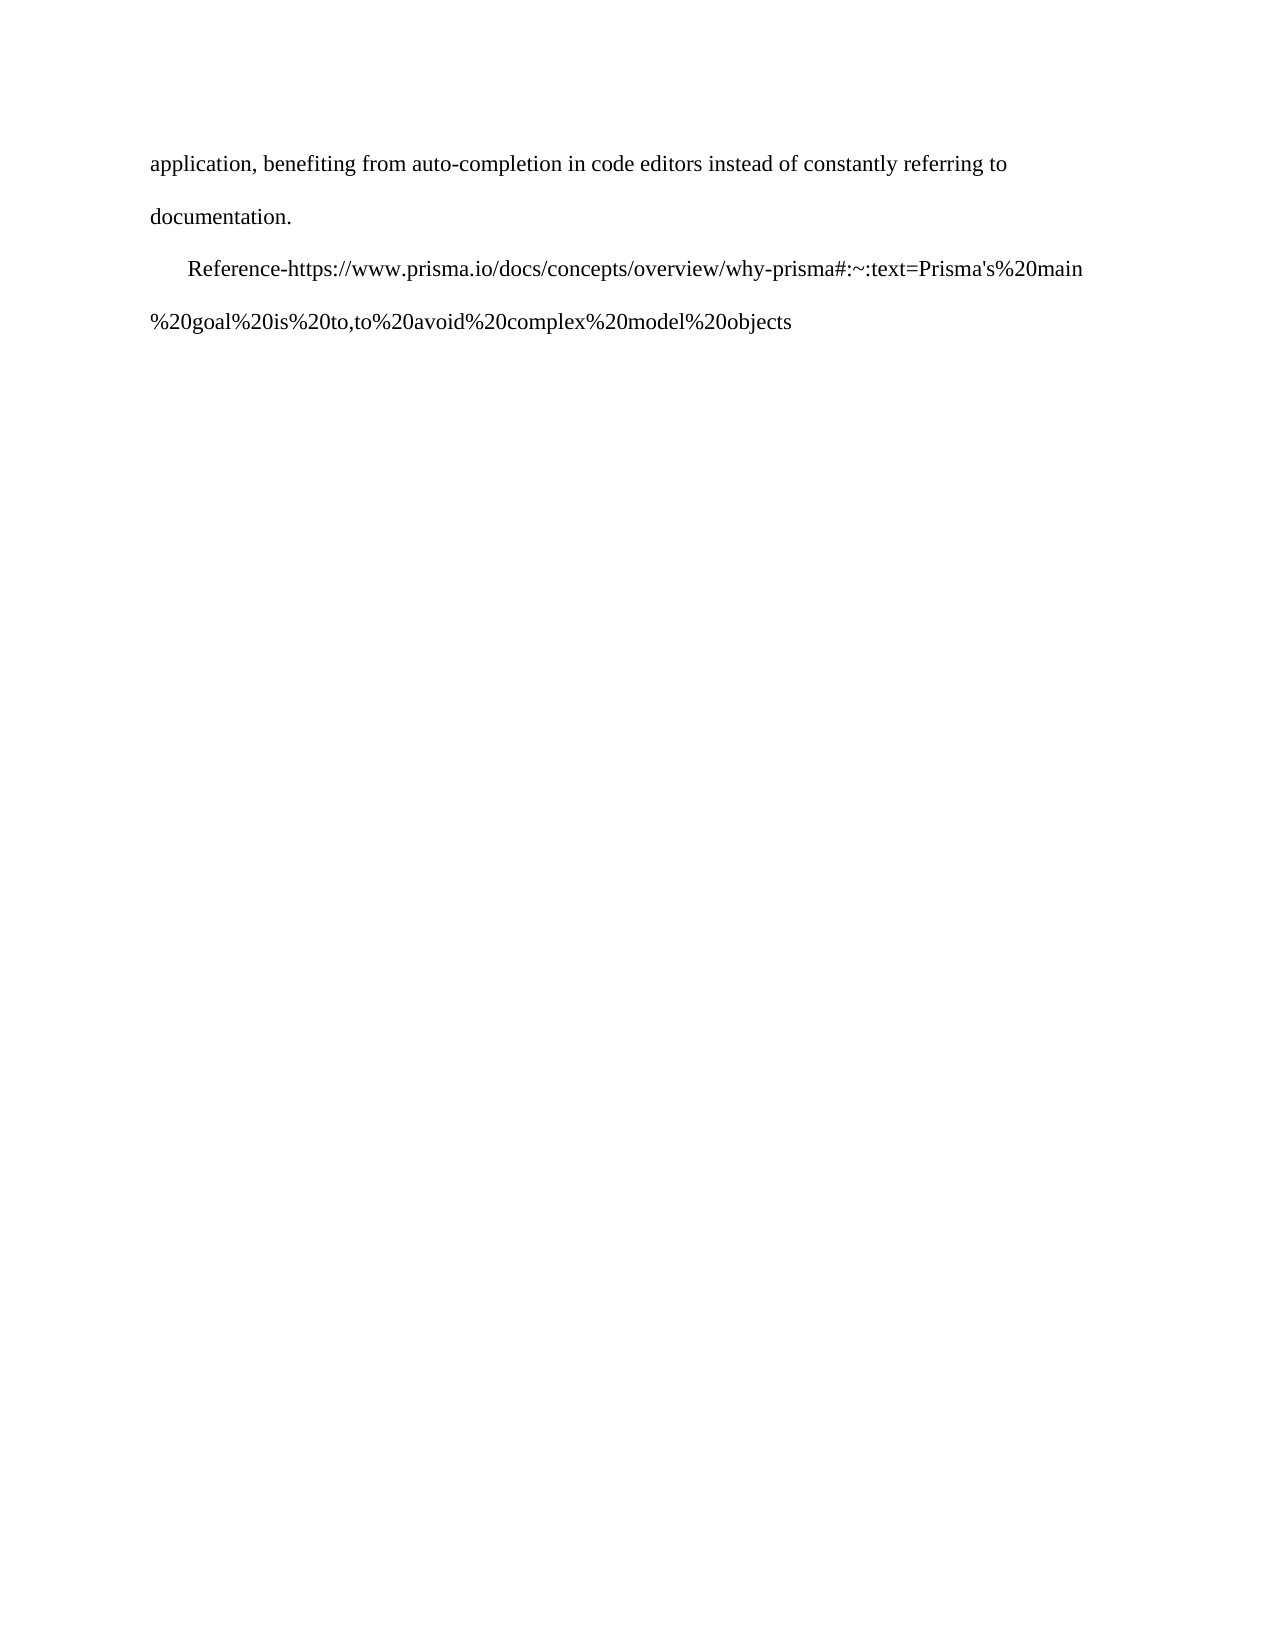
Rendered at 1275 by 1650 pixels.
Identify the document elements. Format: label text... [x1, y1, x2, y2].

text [150, 150, 1125, 229]
text Reference-https://www.prisma.io/docs/concepts/overview/why-prisma#:~:text=Prisma's%20main%20goal%20is%20to,to%20avoid%20complex%20model%20objects [150, 255, 1125, 334]
